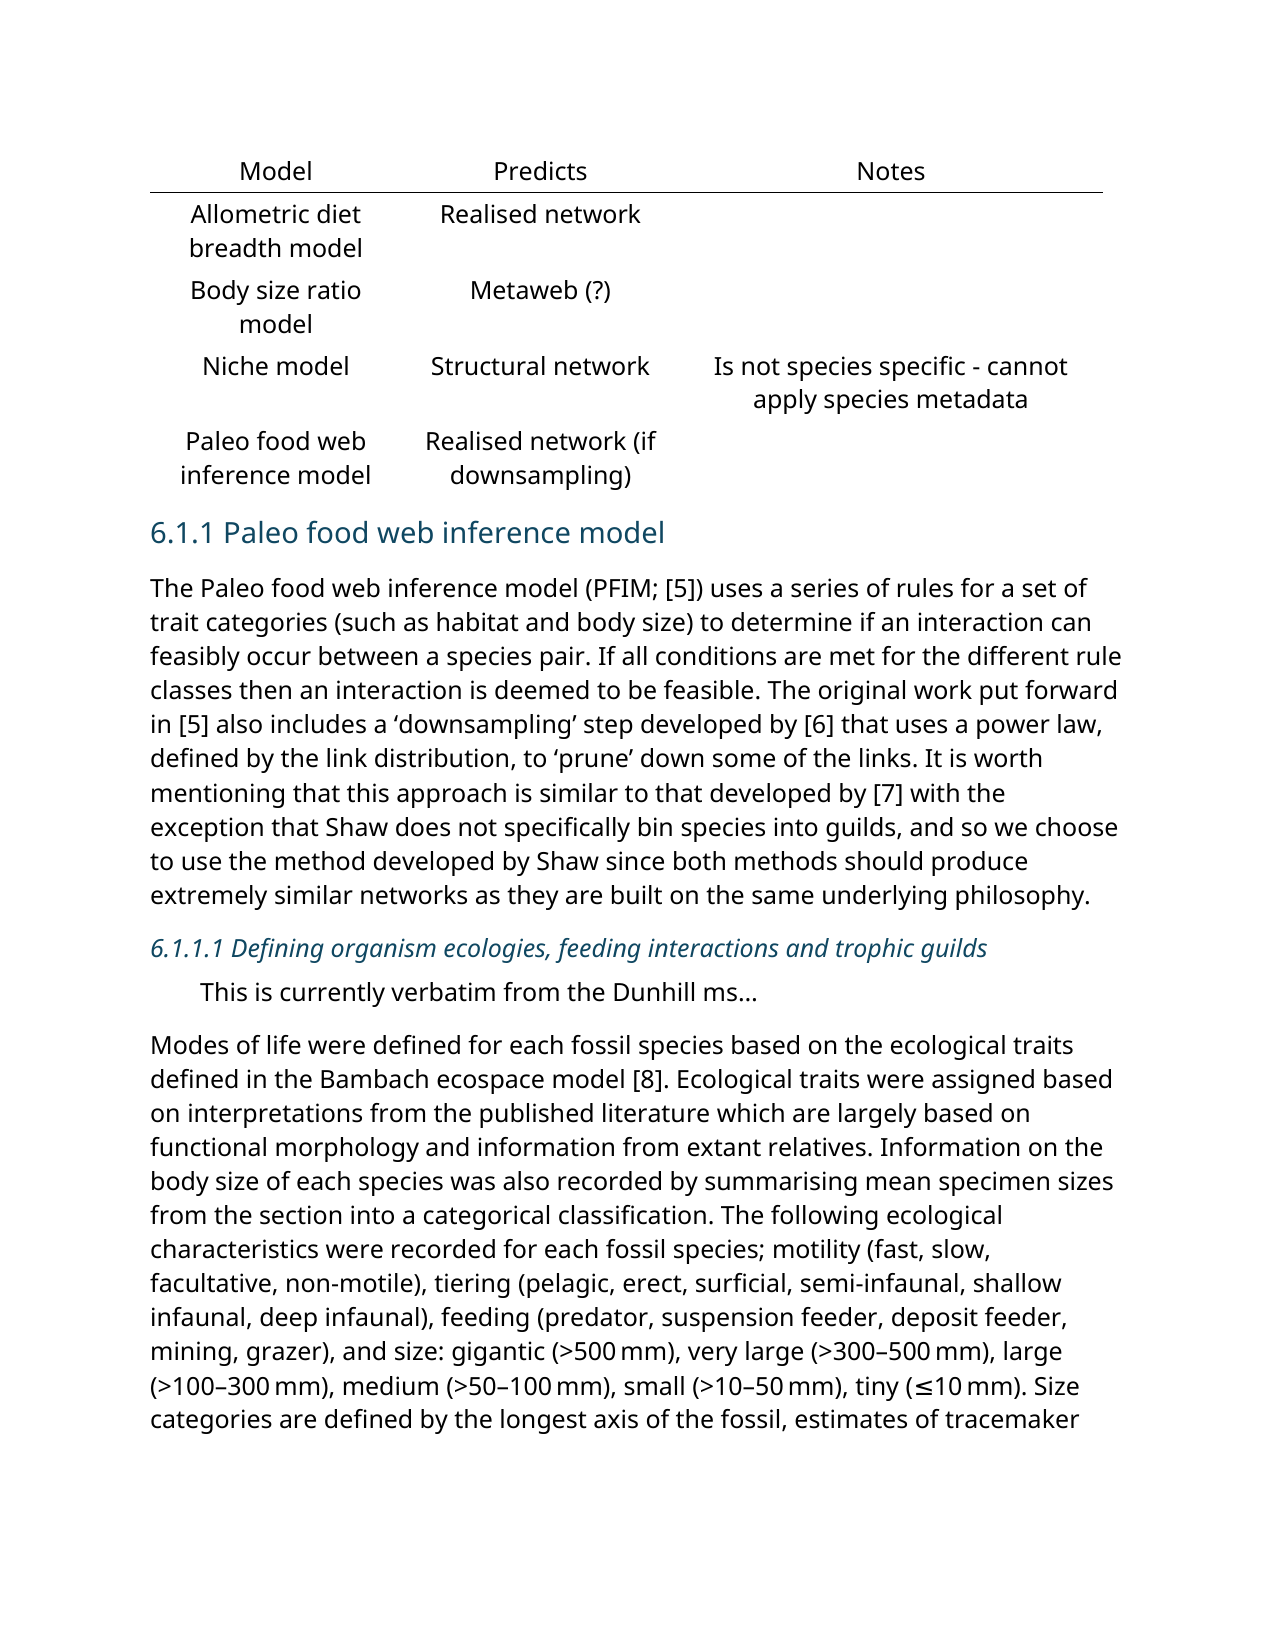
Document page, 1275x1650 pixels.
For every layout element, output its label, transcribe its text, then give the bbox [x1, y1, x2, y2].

text The Paleo food web inference model (PFIM; [5]) uses a series of rules for a set of trait categories (such as habitat and body size) to determine if an interaction can feasibly occur between a species pair. If all conditions are met for the different rule classes then an interaction is deemed to be feasible. The original work put forward in [5] also includes a ‘downsampling’ step developed by [6] that uses a power law, defined by the link distribution, to ‘prune’ down some of the links. It is worth mentioning that this approach is similar to that developed by [7] with the exception that Shaw does not specifically bin species into guilds, and so we choose to use the method developed by Shaw since both methods should produce extremely similar networks as they are built on the same underlying philosophy. [150, 571, 1125, 911]
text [150, 1027, 1125, 1436]
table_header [139, 150, 1114, 496]
subtitle 6.1.1 Paleo food web inference model [150, 512, 1125, 552]
text This is currently verbatim from the Dunhill ms… [200, 975, 1075, 1009]
subtitle 6.1.1.1 Defining organism ecologies, feeding interactions and trophic guilds [150, 930, 1125, 964]
